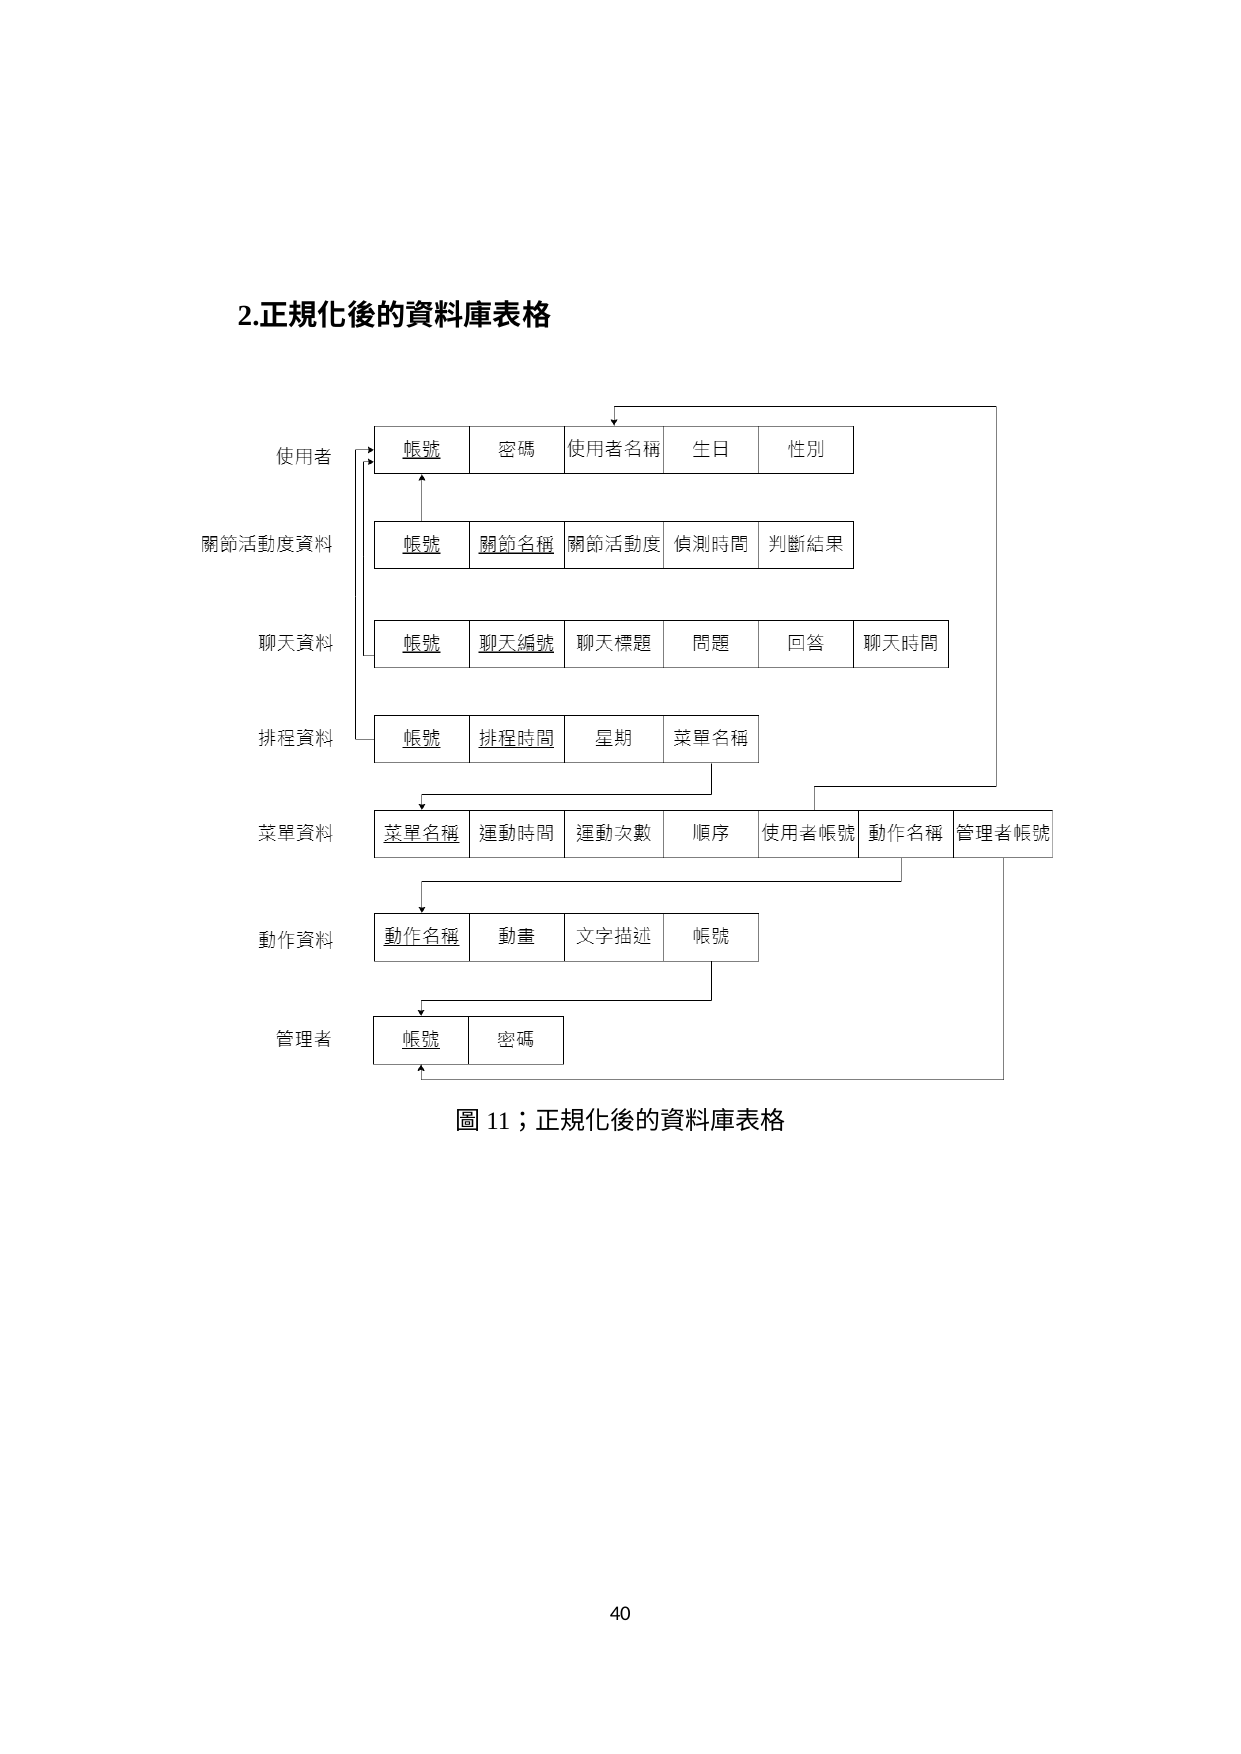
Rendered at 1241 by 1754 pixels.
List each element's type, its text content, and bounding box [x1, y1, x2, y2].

picture [187, 401, 1053, 1087]
text 圖 11；正規化後的資料庫表格 [187, 1100, 1053, 1137]
text 2.正規化後的資料庫表格 [187, 275, 1053, 350]
